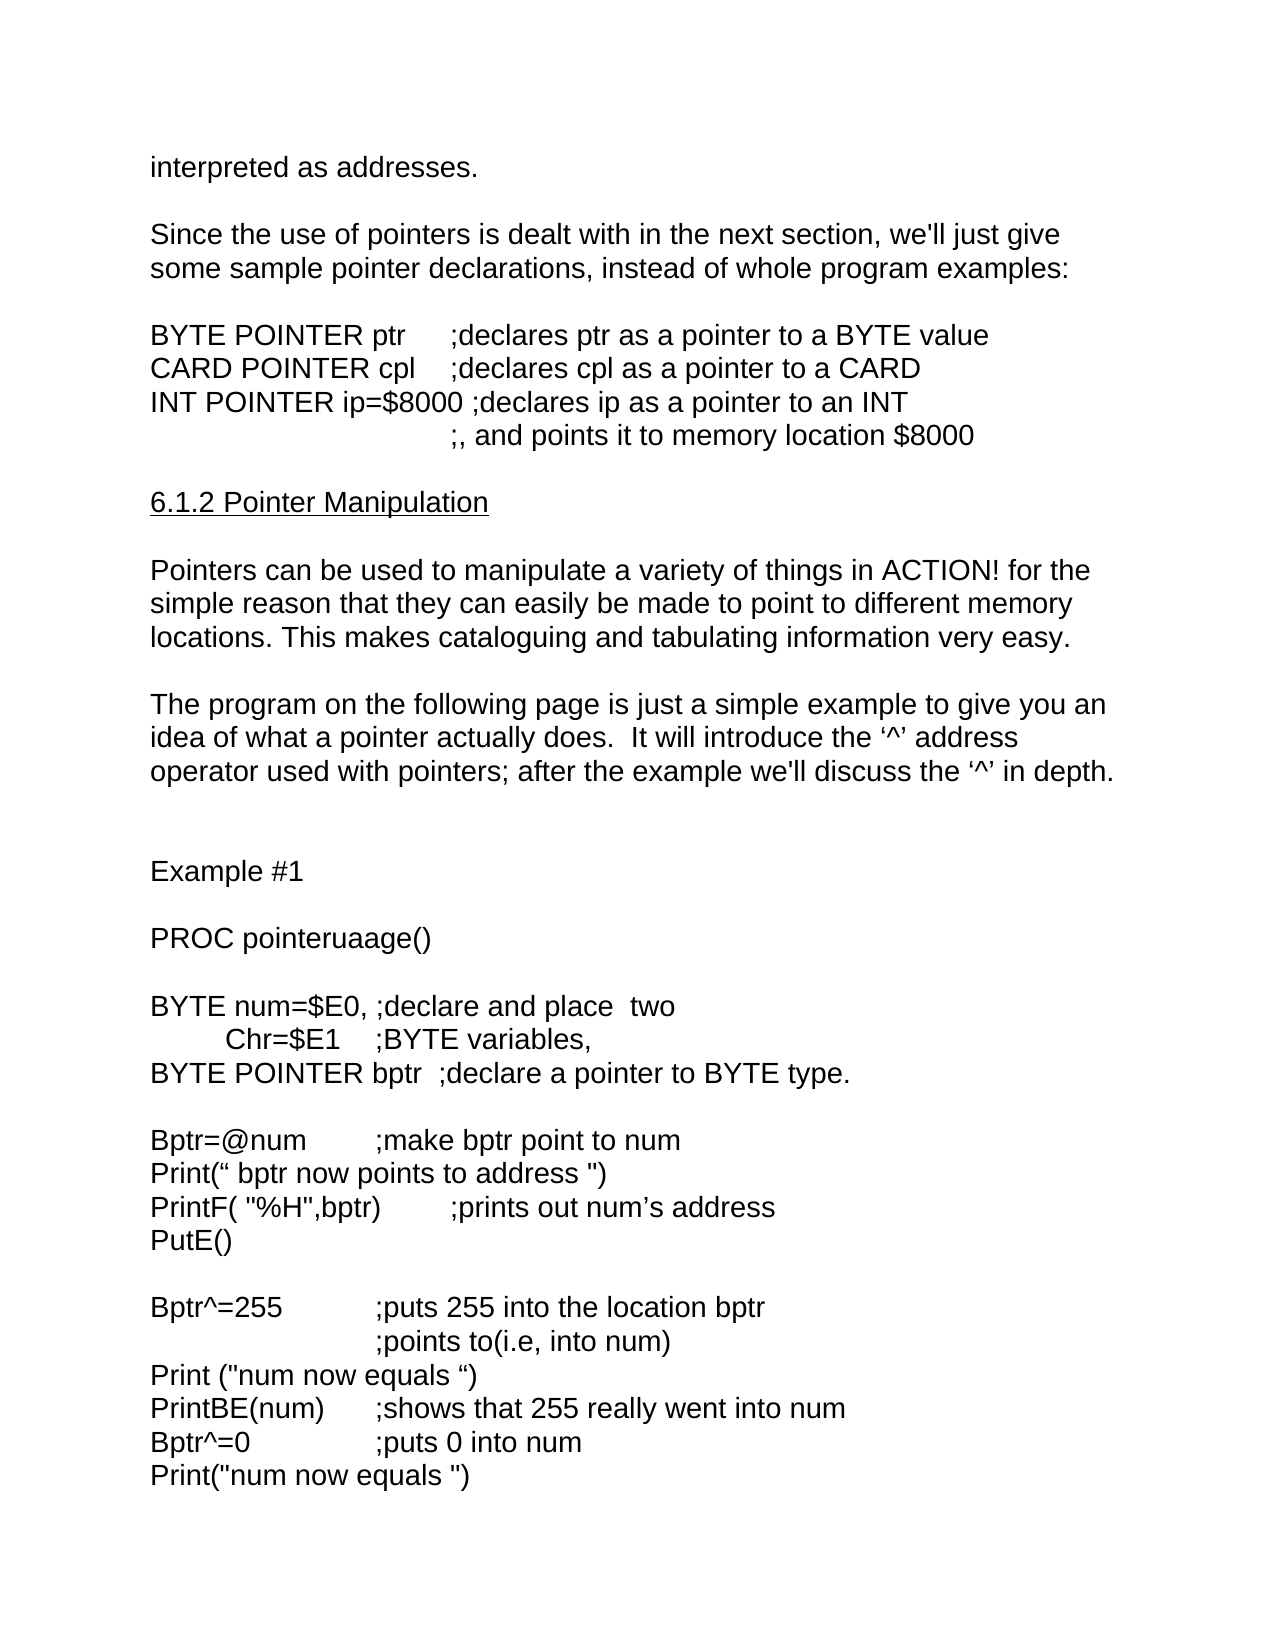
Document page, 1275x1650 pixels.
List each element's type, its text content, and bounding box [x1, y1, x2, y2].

text Bptr^=255 ;puts 255 into the location bptr [150, 1290, 1125, 1324]
text PutE() [150, 1223, 1125, 1257]
text Pointers can be used to manipulate a variety of things in ACTION! for the simple reason that they can easily be made to point to different memory locations. This makes cataloguing and tabulating information very easy. [150, 552, 1125, 653]
text BYTE num=$E0, ;declare and place two [150, 988, 1125, 1022]
text BYTE POINTER bptr ;declare a pointer to BYTE type. [150, 1056, 1125, 1089]
text The program on the following page is just a simple example to give you an idea of what a pointer actually does. It will introduce the ‘^’ address operator used with pointers; after the example we'll discuss the ‘^’ in depth. [150, 687, 1125, 787]
text PrintBE(num) ;shows that 255 really went into num [150, 1391, 1125, 1424]
text Print ("num now equals “) [150, 1357, 1125, 1391]
text ;points to(i.e, into num) [150, 1324, 1125, 1357]
text Chr=$E1 ;BYTE variables, [150, 1022, 1125, 1056]
text Bptr^=0 ;puts 0 into num [150, 1424, 1125, 1458]
text ;, and points it to memory location $8000 [150, 418, 1125, 452]
text PROC pointeruaage() [150, 921, 1125, 955]
text 6.1.2 Pointer Manipulation [150, 485, 1125, 519]
text PrintF( "%H",bptr) ;prints out num’s address [150, 1190, 1125, 1223]
text Since the use of pointers is dealt with in the next section, we'll just give some sample pointer declarations, instead of whole program examples: [150, 217, 1125, 284]
text Print(“ bptr now points to address ") [150, 1156, 1125, 1190]
text INT POINTER ip=$8000 ;declares ip as a pointer to an INT [150, 385, 1125, 418]
text CARD POINTER cpl ;declares cpl as a pointer to a CARD [150, 351, 1125, 385]
text Bptr=@num ;make bptr point to num [150, 1123, 1125, 1156]
text BYTE POINTER ptr ;declares ptr as a pointer to a BYTE value [150, 318, 1125, 351]
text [150, 150, 1125, 183]
text Example #1 [150, 854, 1125, 888]
text Print("num now equals ") [150, 1458, 1125, 1492]
